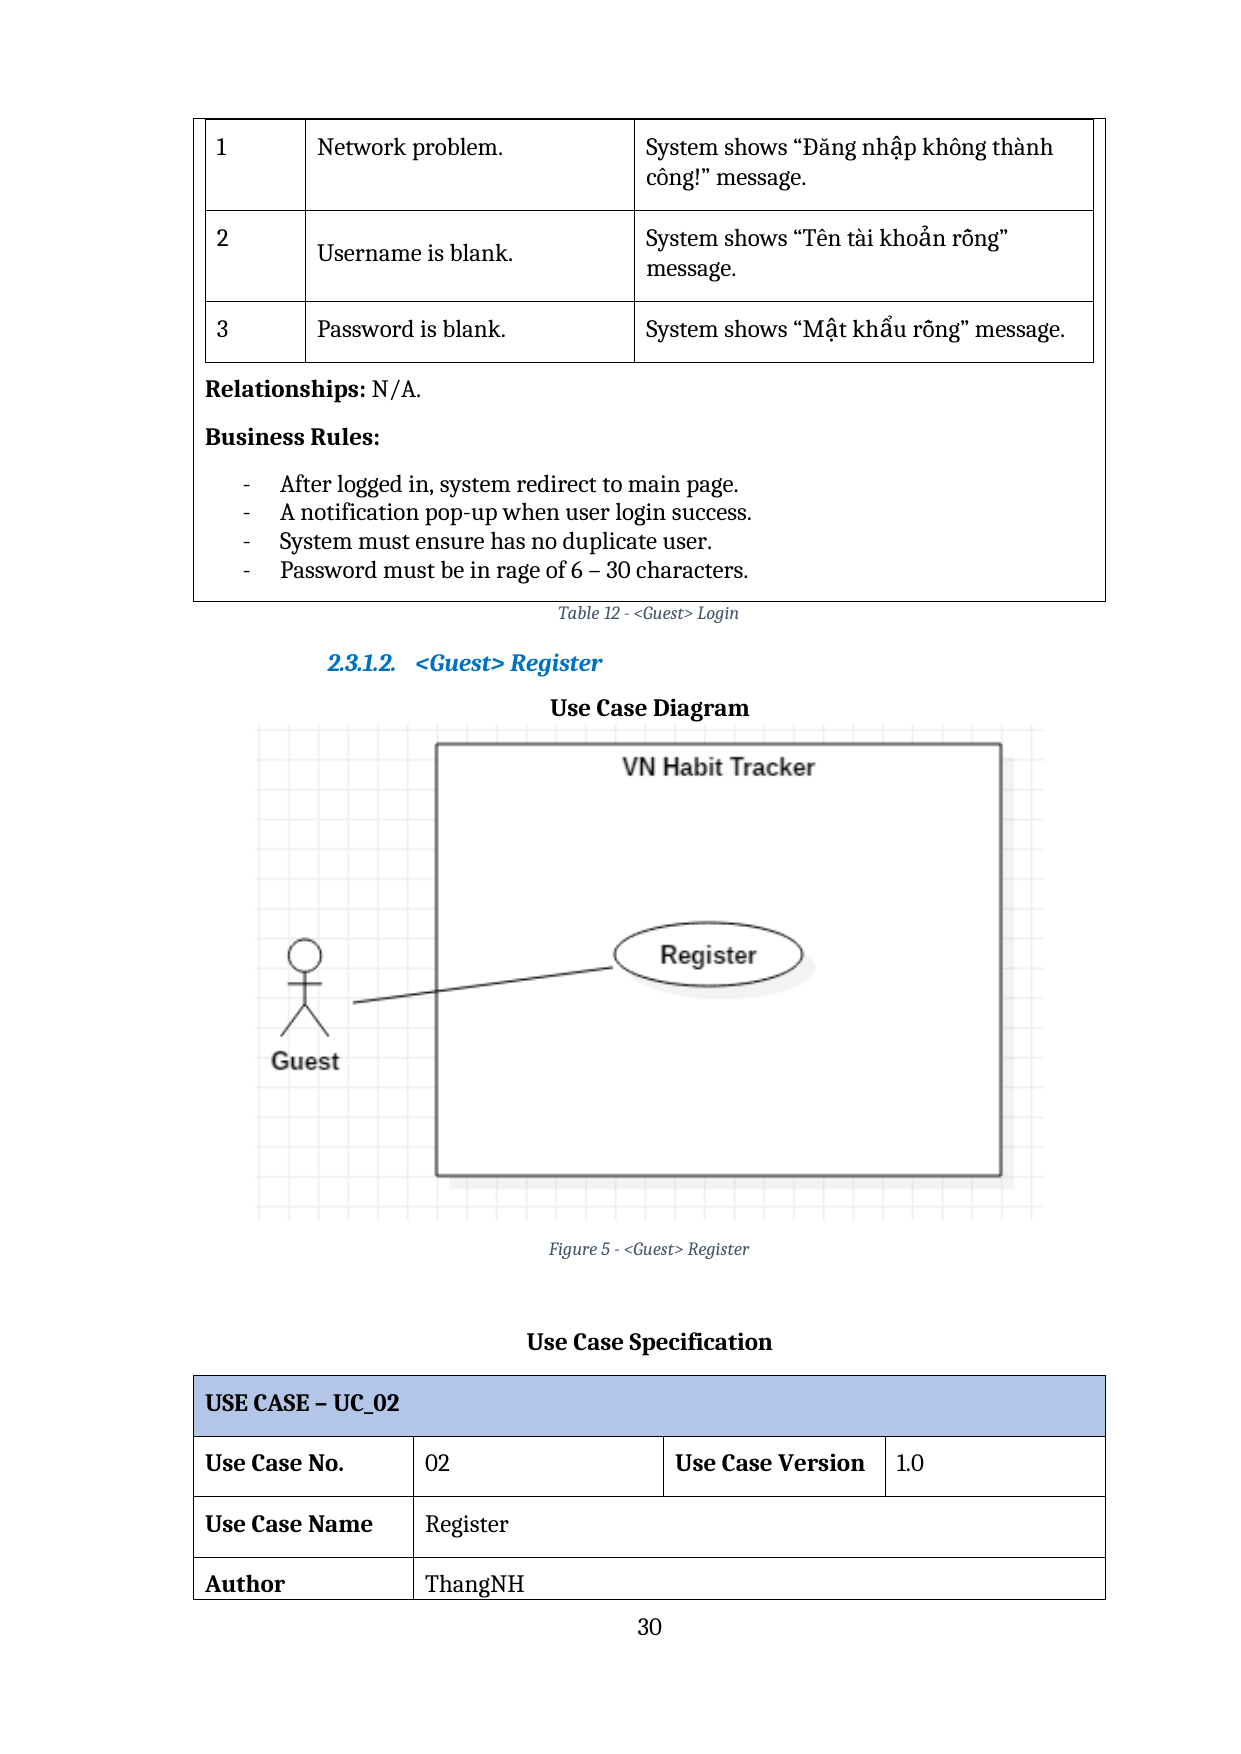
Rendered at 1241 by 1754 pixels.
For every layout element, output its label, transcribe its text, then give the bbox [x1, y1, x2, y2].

table_cell Use Case No. [194, 1437, 413, 1496]
table_cell Author [194, 1558, 413, 1599]
list Use Case Specification [177, 1328, 1122, 1357]
table_cell 02 [414, 1437, 663, 1496]
table_cell ThangNH [414, 1558, 1105, 1599]
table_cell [194, 119, 1105, 601]
text Figure 5 - <Guest> Register [177, 1238, 1122, 1260]
table_cell Use Case Name [194, 1497, 413, 1557]
picture [255, 724, 1044, 1221]
table_cell Use Case Version [664, 1437, 885, 1496]
table_cell 1.0 [886, 1437, 1105, 1496]
table_header USE CASE – UC_02 [194, 1376, 1105, 1436]
text Table - <Guest> Login [177, 602, 1122, 624]
subtitle <Guest> Register [327, 649, 1122, 678]
table_cell Register [414, 1497, 1105, 1557]
list Use Case Diagram [177, 694, 1122, 723]
